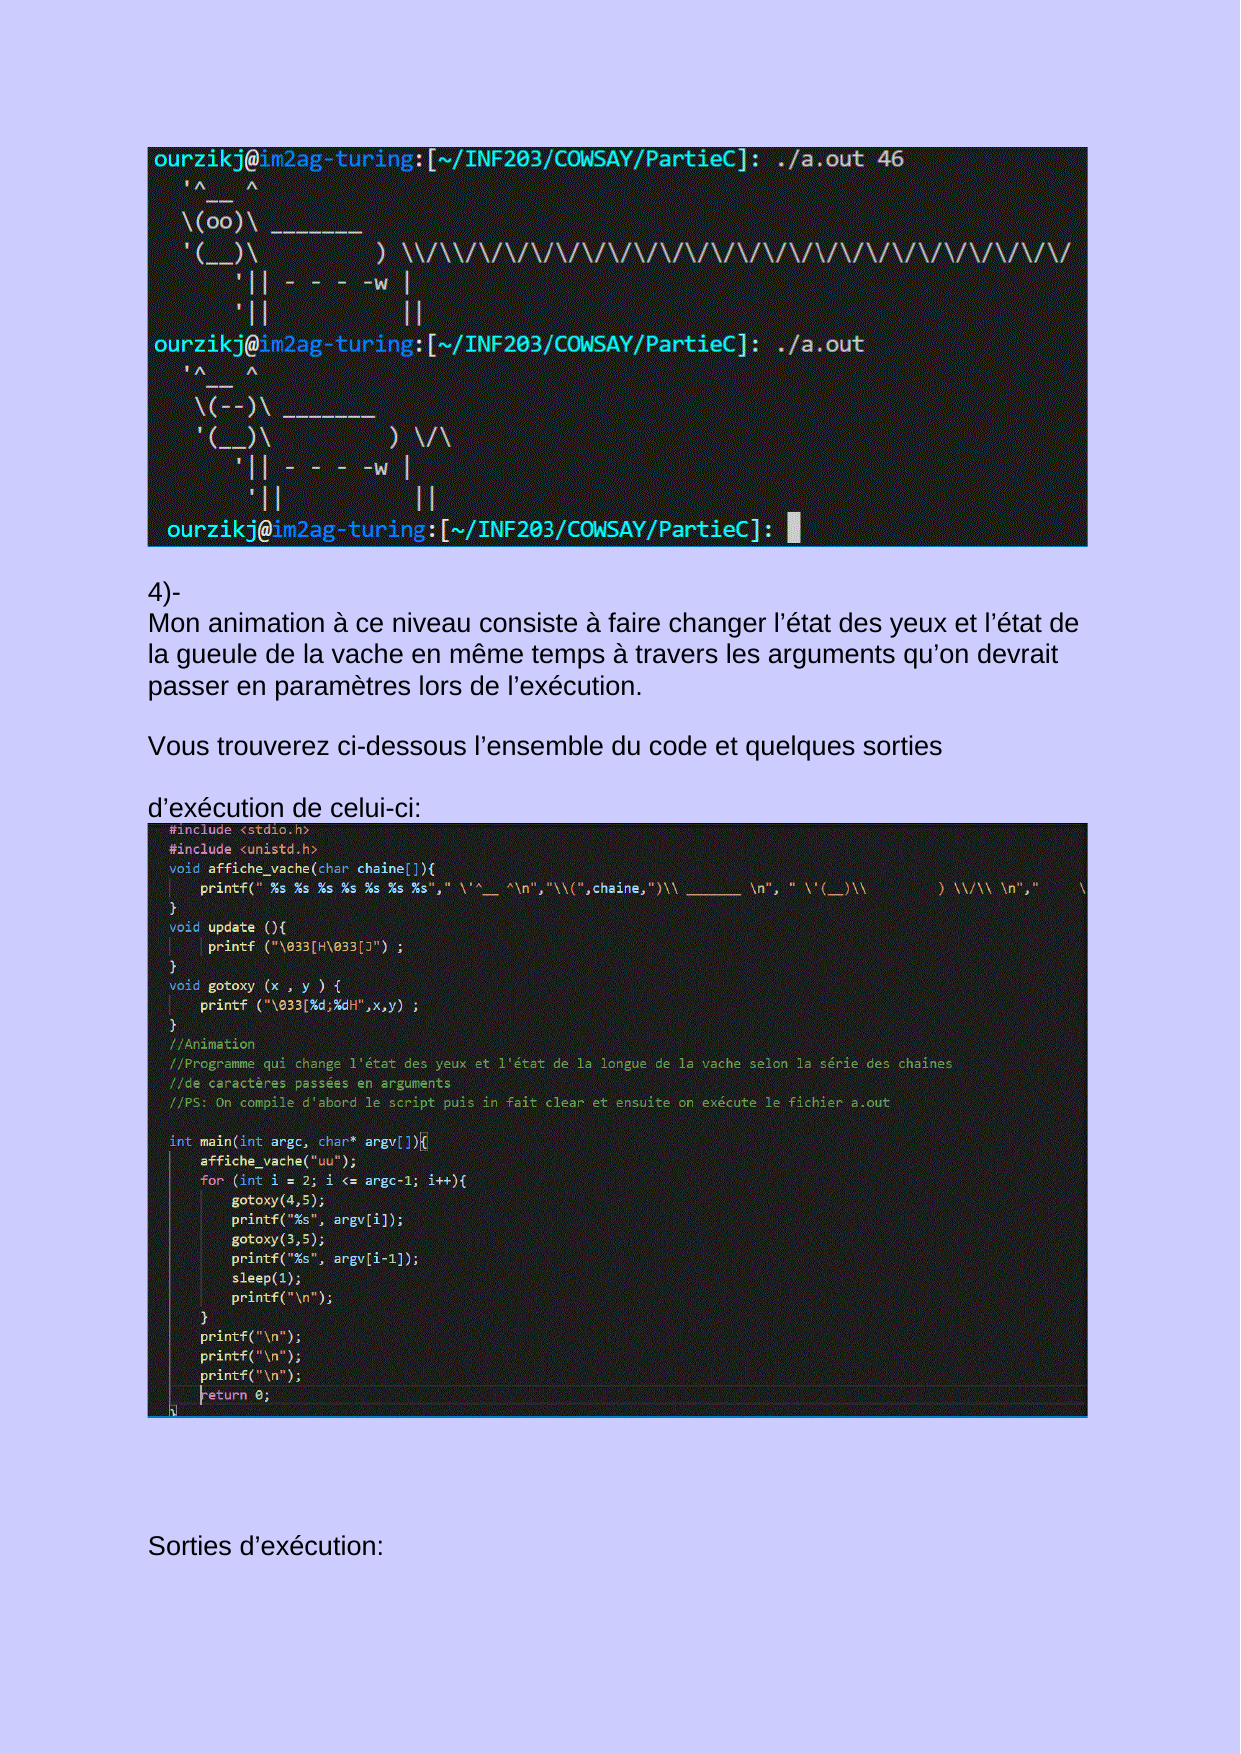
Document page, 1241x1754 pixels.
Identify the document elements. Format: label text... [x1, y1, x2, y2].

text 4)- [148, 576, 1093, 607]
picture [147, 823, 1088, 1418]
text Mon animation à ce niveau consiste à faire changer l’état des yeux et l’état de la gueule de la vache en même temps à travers les arguments qu’on devrait passer en paramètres lors de l’exécution. [148, 607, 1093, 701]
picture [147, 147, 1088, 547]
text Vous trouverez ci-dessous l’ensemble du code et quelques sorties [148, 729, 1093, 761]
text Sorties d’exécution: [148, 1530, 1093, 1562]
text d’exécution de celui-ci: [148, 792, 1093, 823]
